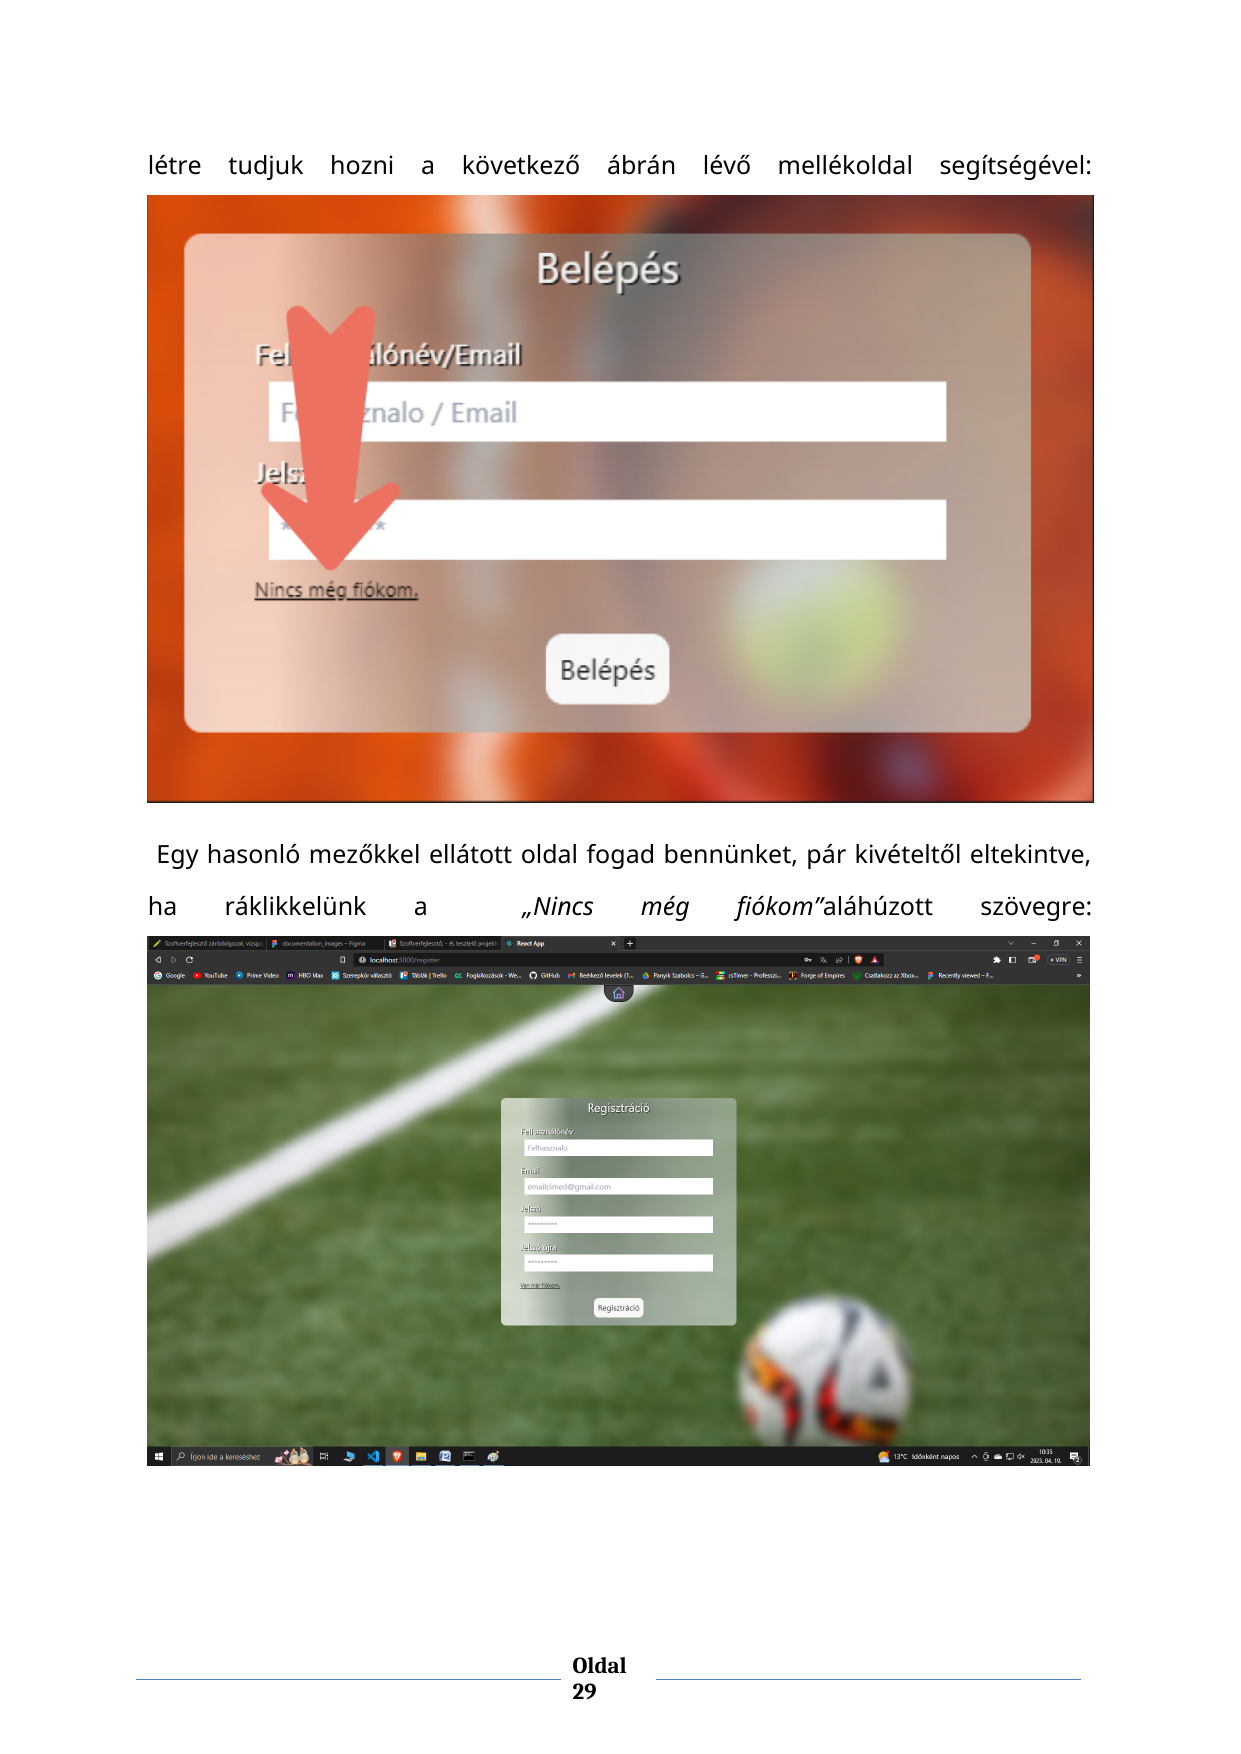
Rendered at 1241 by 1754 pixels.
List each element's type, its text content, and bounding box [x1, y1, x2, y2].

picture [147, 936, 1090, 1466]
text létre tudjuk hozni a következő ábrán lévő mellékoldal segítségével: [148, 148, 1093, 195]
picture [147, 195, 1094, 803]
